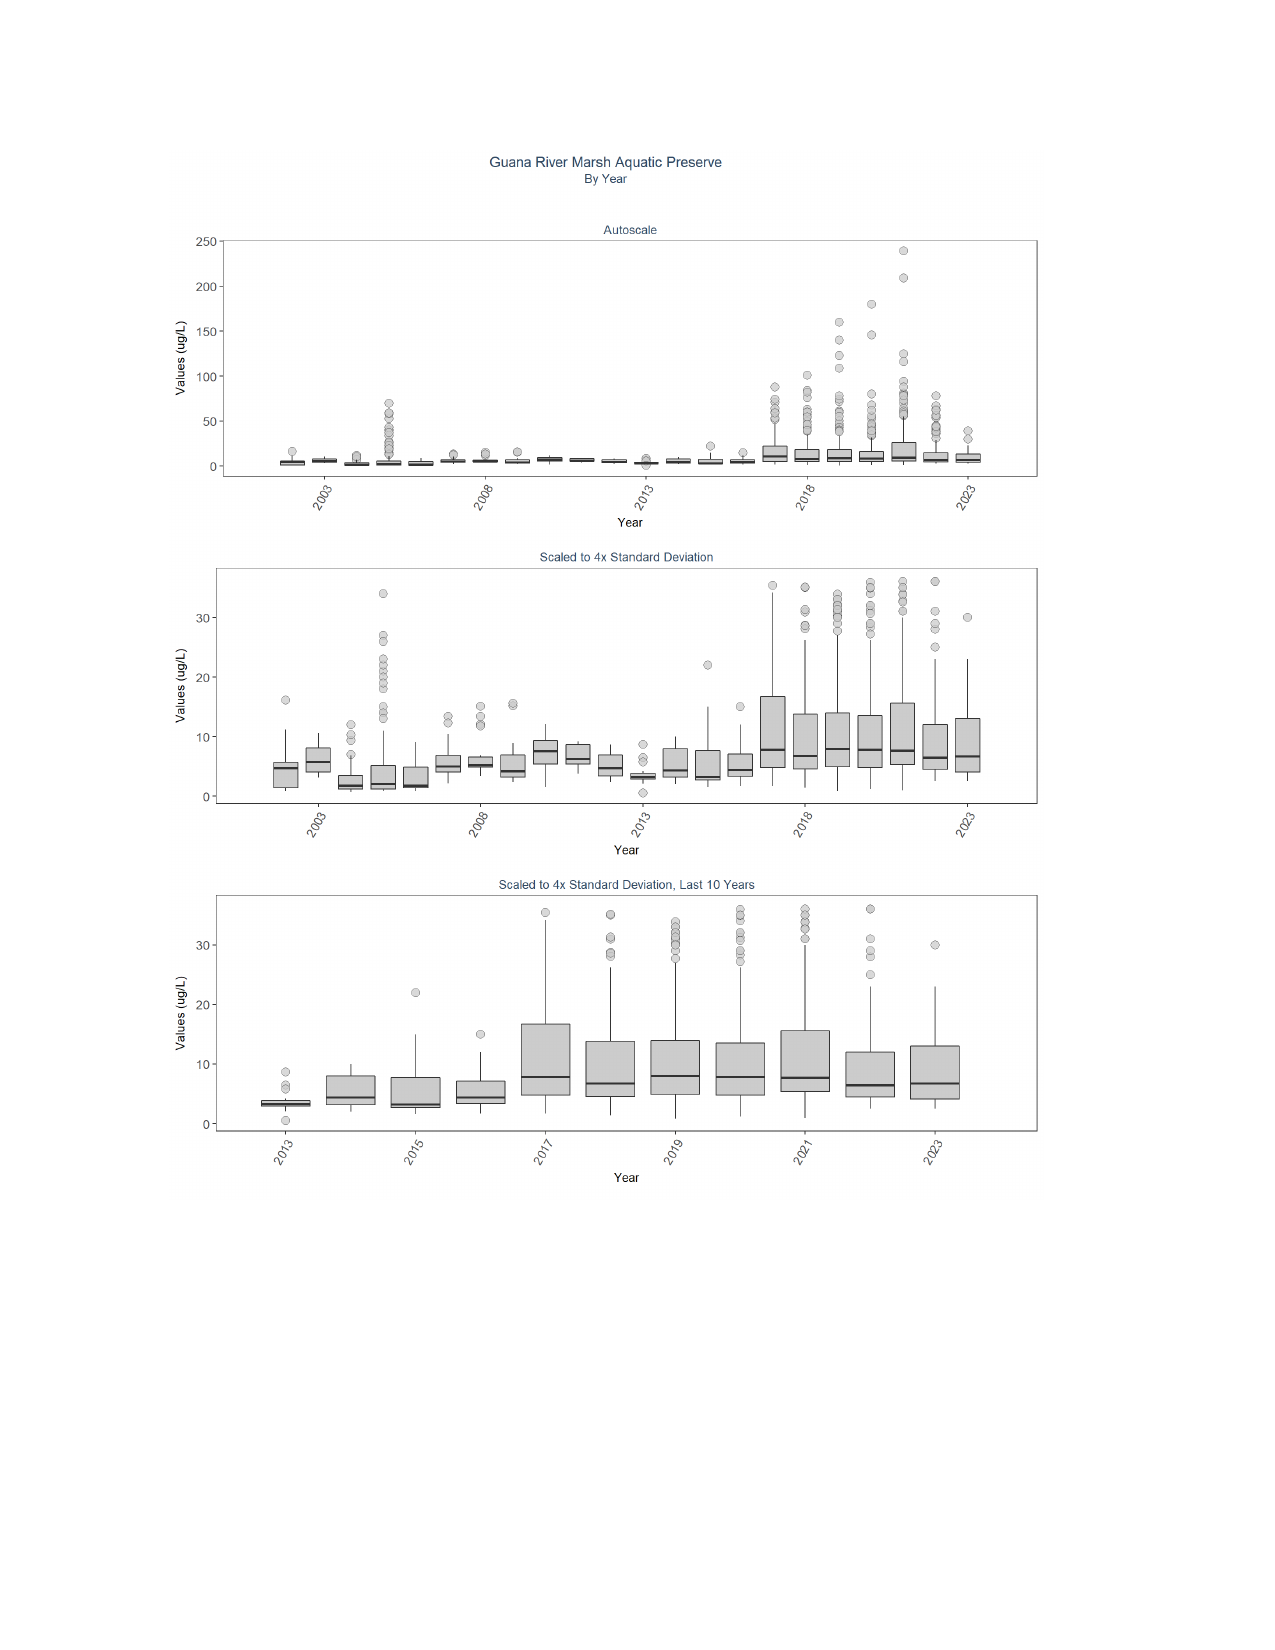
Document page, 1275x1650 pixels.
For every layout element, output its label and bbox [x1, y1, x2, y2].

picture [168, 150, 1044, 1200]
